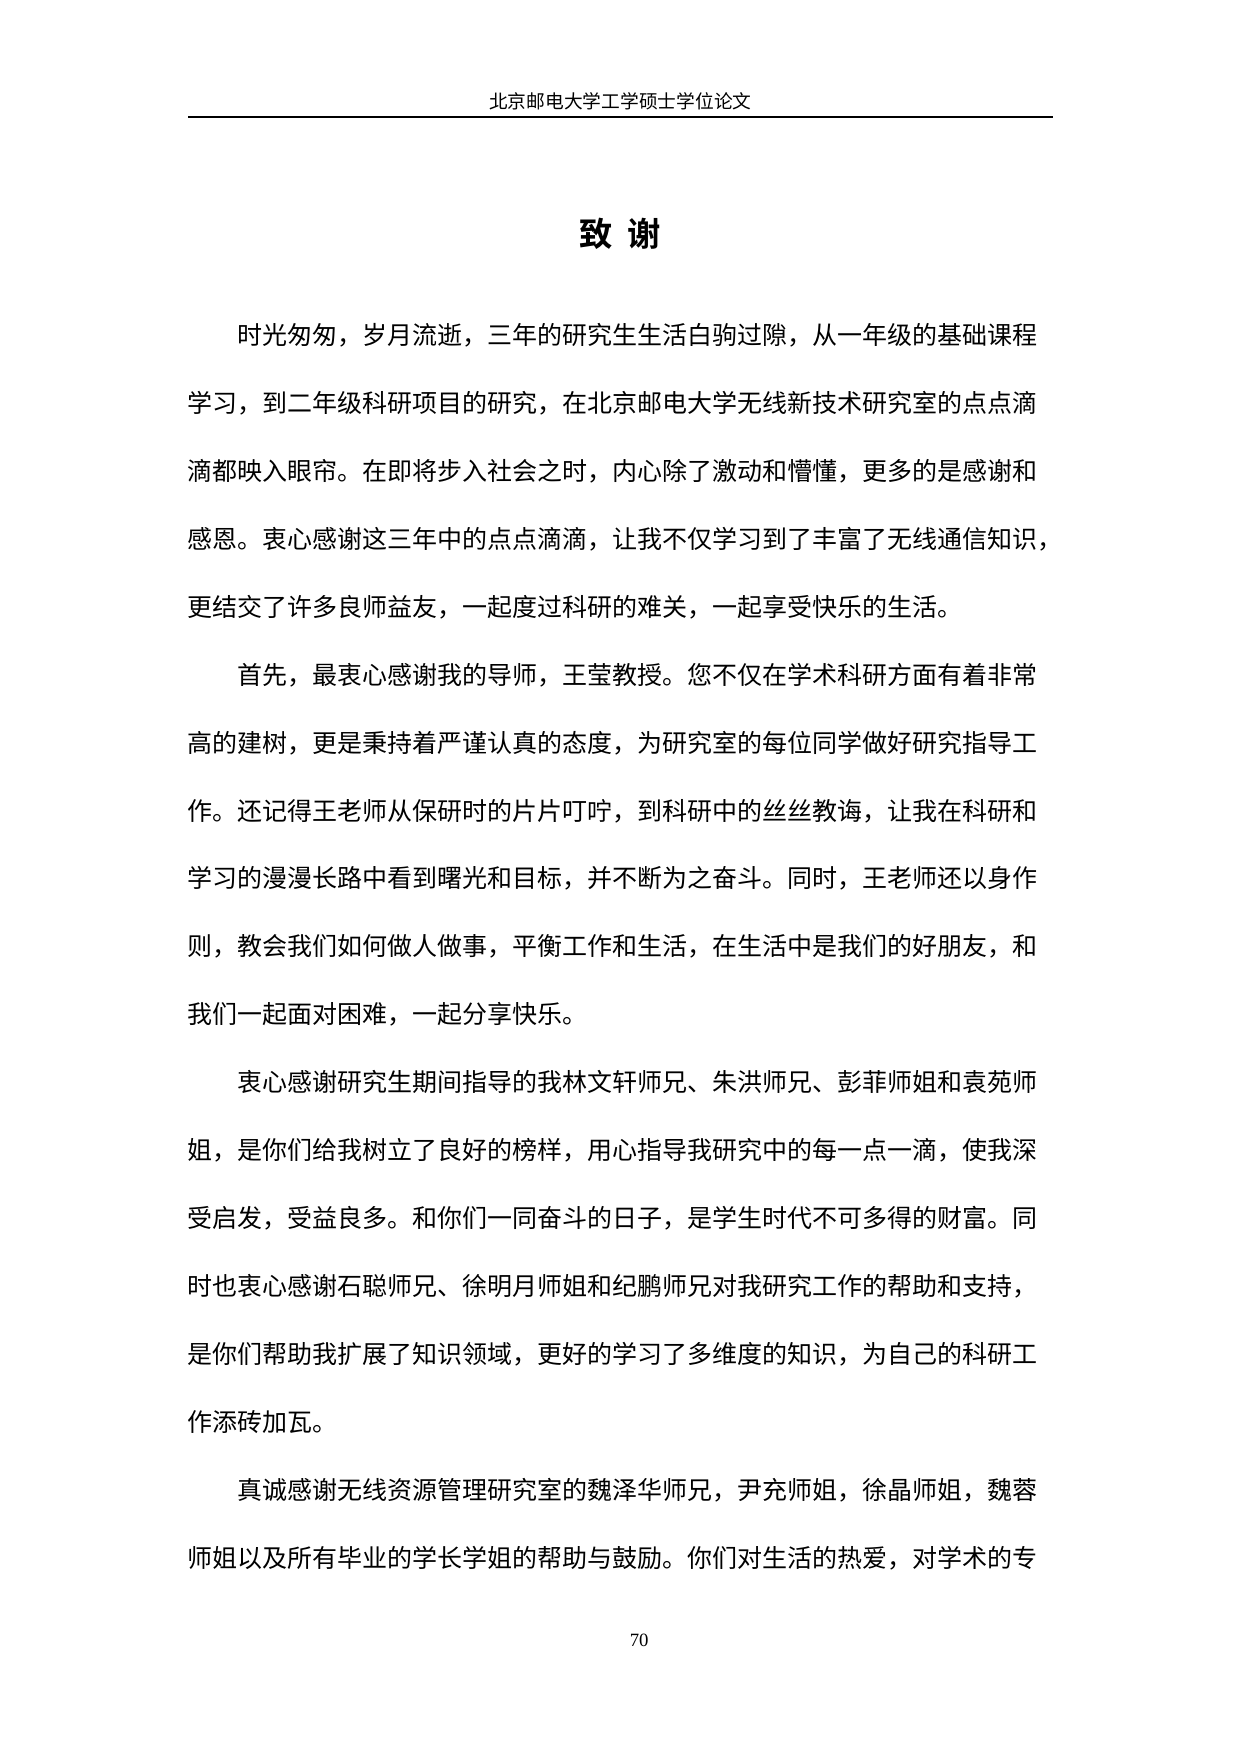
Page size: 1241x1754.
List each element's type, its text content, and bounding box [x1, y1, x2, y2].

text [187, 1454, 1053, 1590]
text 衷心感谢研究生期间指导的我林文轩师兄、朱洪师兄、彭菲师姐和袁苑师姐，是你们给我树立了良好的榜样，用心指导我研究中的每一点一滴，使我深受启发，受益良多。和你们一同奋斗的日子，是学生时代不可多得的财富。同时也衷心感谢石聪师兄、徐明月师姐和纪鹏师兄对我研究工作的帮助和支持，是你们帮助我扩展了知识领域，更好的学习了多维度的知识，为自己的科研工作添砖加瓦。 [187, 1047, 1053, 1454]
subtitle 致 谢 [187, 198, 1053, 266]
text 首先，最衷心感谢我的导师，王莹教授。您不仅在学术科研方面有着非常高的建树，更是秉持着严谨认真的态度，为研究室的每位同学做好研究指导工作。还记得王老师从保研时的片片叮咛，到科研中的丝丝教诲，让我在科研和学习的漫漫长路中看到曙光和目标，并不断为之奋斗。同时，王老师还以身作则，教会我们如何做人做事，平衡工作和生活，在生活中是我们的好朋友，和我们一起面对困难，一起分享快乐。 [187, 639, 1053, 1047]
text 时光匆匆，岁月流逝，三年的研究生生活白驹过隙，从一年级的基础课程学习，到二年级科研项目的研究，在北京邮电大学无线新技术研究室的点点滴滴都映入眼帘。在即将步入社会之时，内心除了激动和懵懂，更多的是感谢和感恩。衷心感谢这三年中的点点滴滴，让我不仅学习到了丰富了无线通信知识，更结交了许多良师益友，一起度过科研的难关，一起享受快乐的生活。 [187, 300, 1053, 639]
